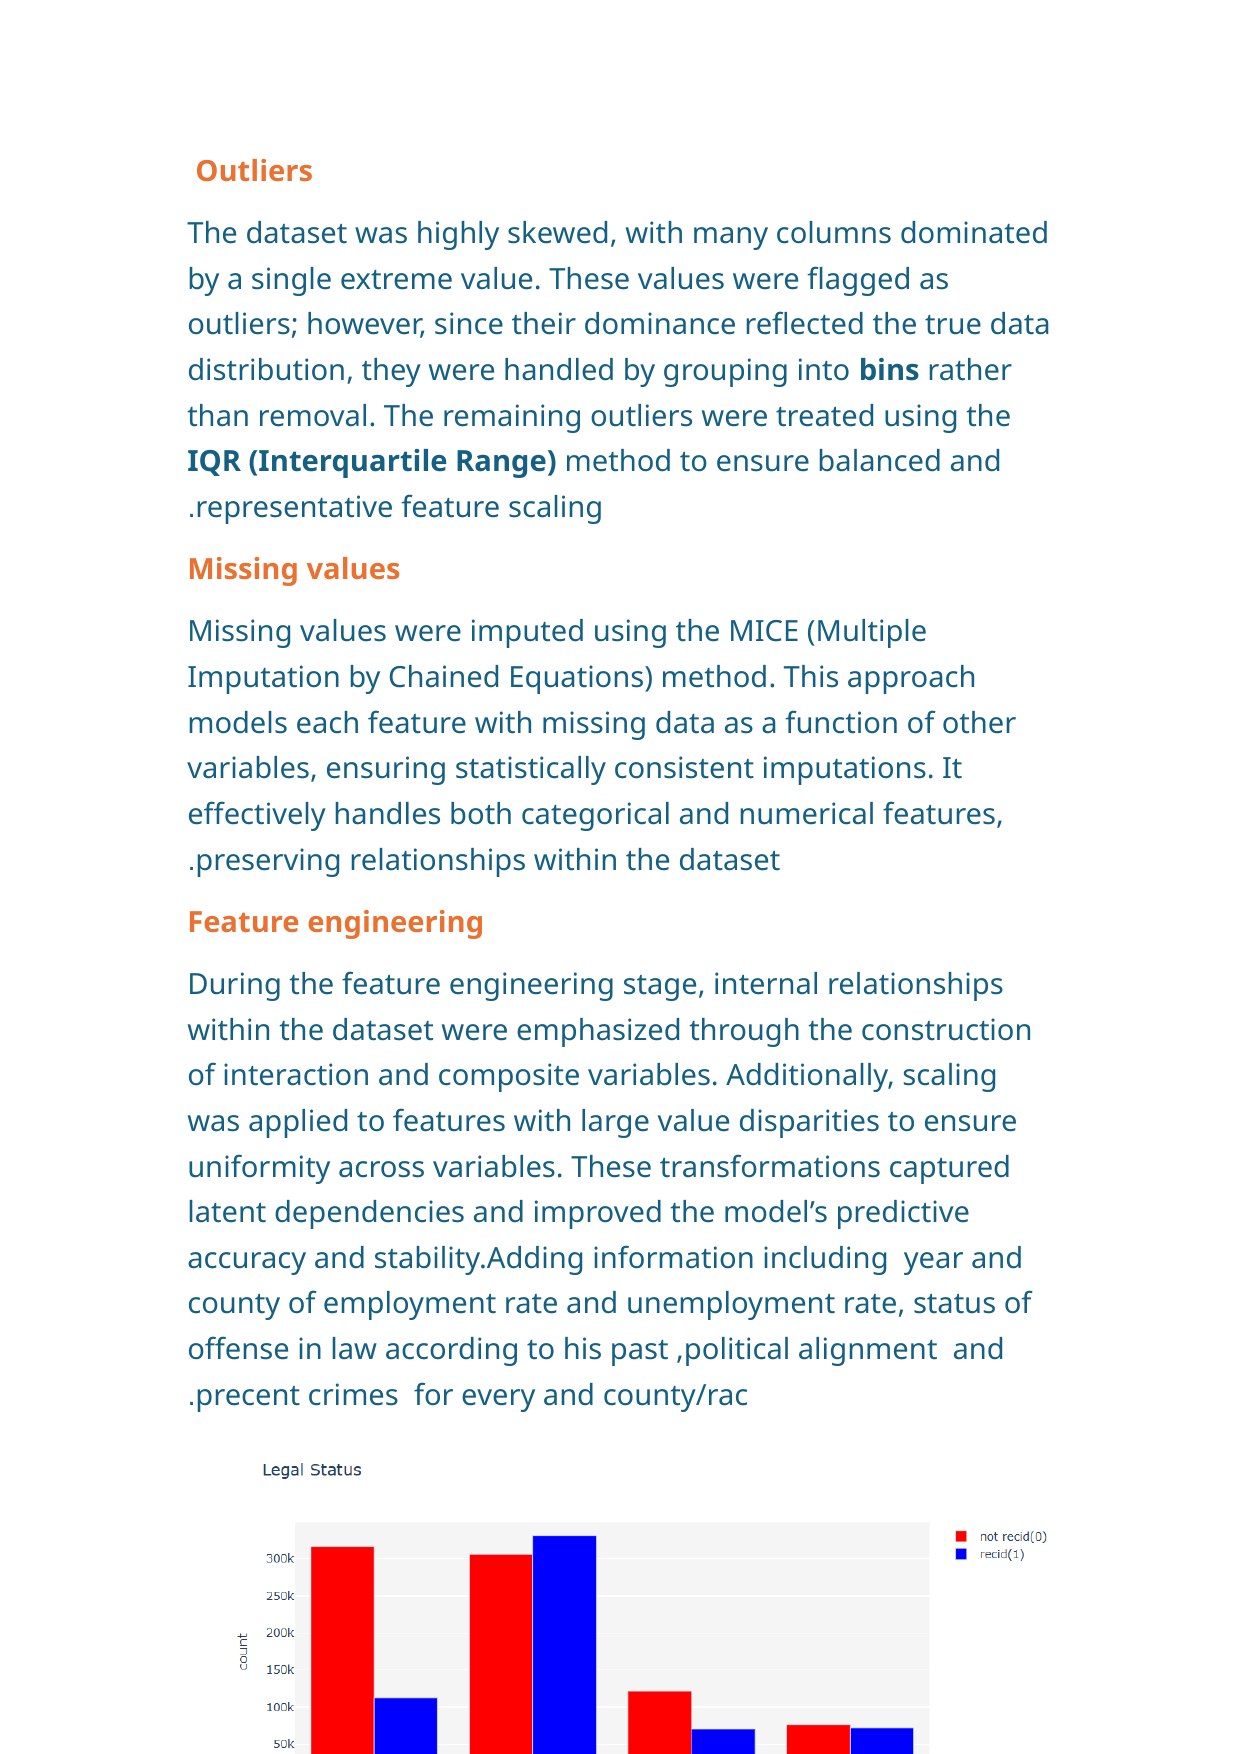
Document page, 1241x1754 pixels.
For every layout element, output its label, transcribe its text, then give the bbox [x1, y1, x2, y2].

text Outliers [187, 150, 1053, 190]
text Feature engineering [187, 901, 1053, 941]
text Missing values [187, 548, 1053, 588]
text Missing values were imputed using the MICE (Multiple Imputation by Chained Equations) method. This approach models each feature with missing data as a function of other variables, ensuring statistically consistent imputations. It effectively handles both categorical and numerical features, preserving relationships within the dataset. [187, 611, 1053, 878]
text During the feature engineering stage, internal relationships within the dataset were emphasized through the construction of interaction and composite variables. Additionally, scaling was applied to features with large value disparities to ensure uniformity across variables. These transformations captured latent dependencies and improved the model’s predictive accuracy and stability.Adding information including year and county of employment rate and unemployment rate, status of offense in law according to his past ,political alignment and precent crimes for every and county/rac. [187, 963, 1053, 1414]
text The dataset was highly skewed, with many columns dominated by a single extreme value. These values were flagged as outliers; however, since their dominance reflected the true data distribution, they were handled by grouping into bins rather than removal. The remaining outliers were treated using the IQR (Interquartile Range) method to ensure balanced and representative feature scaling. [187, 212, 1053, 526]
picture [216, 1441, 1082, 1754]
